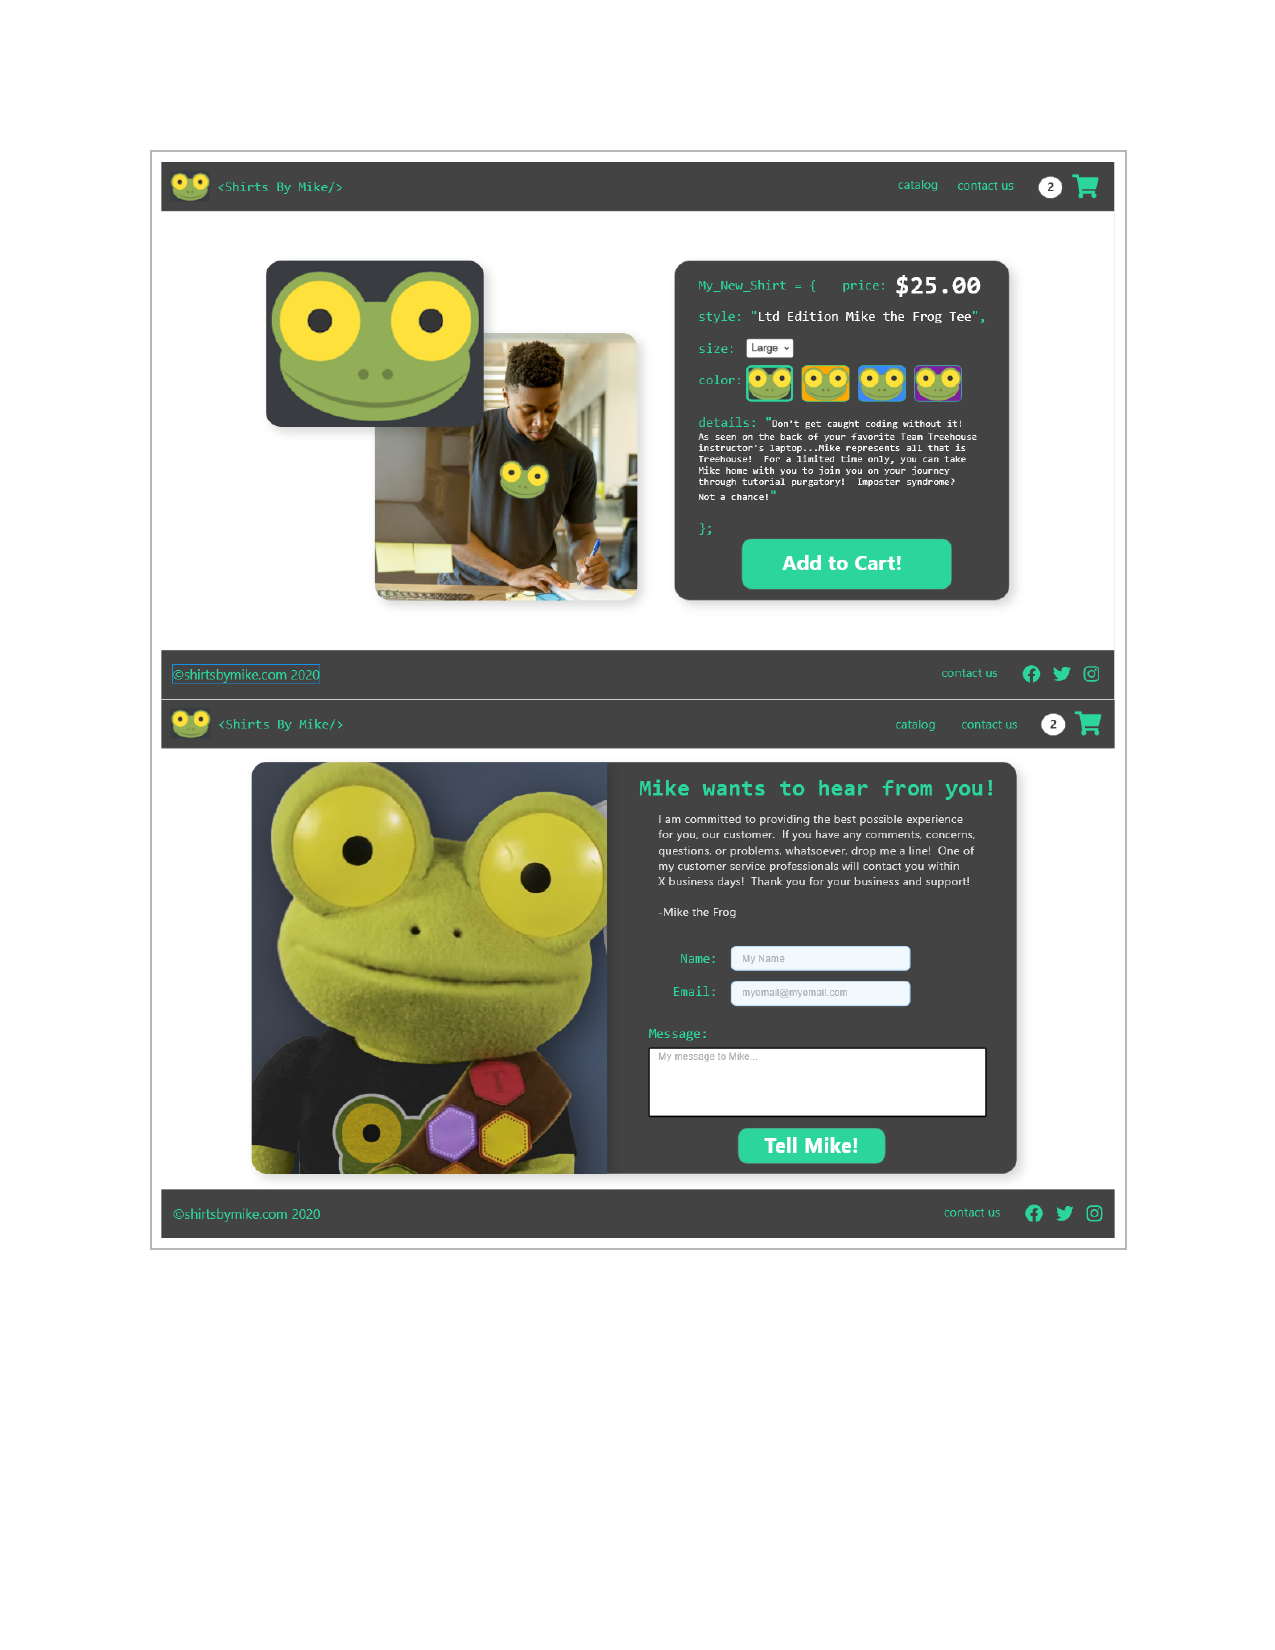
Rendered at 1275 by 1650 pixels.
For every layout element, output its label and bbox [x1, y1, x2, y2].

picture [161, 162, 1115, 1238]
table_header [152, 152, 1125, 1248]
